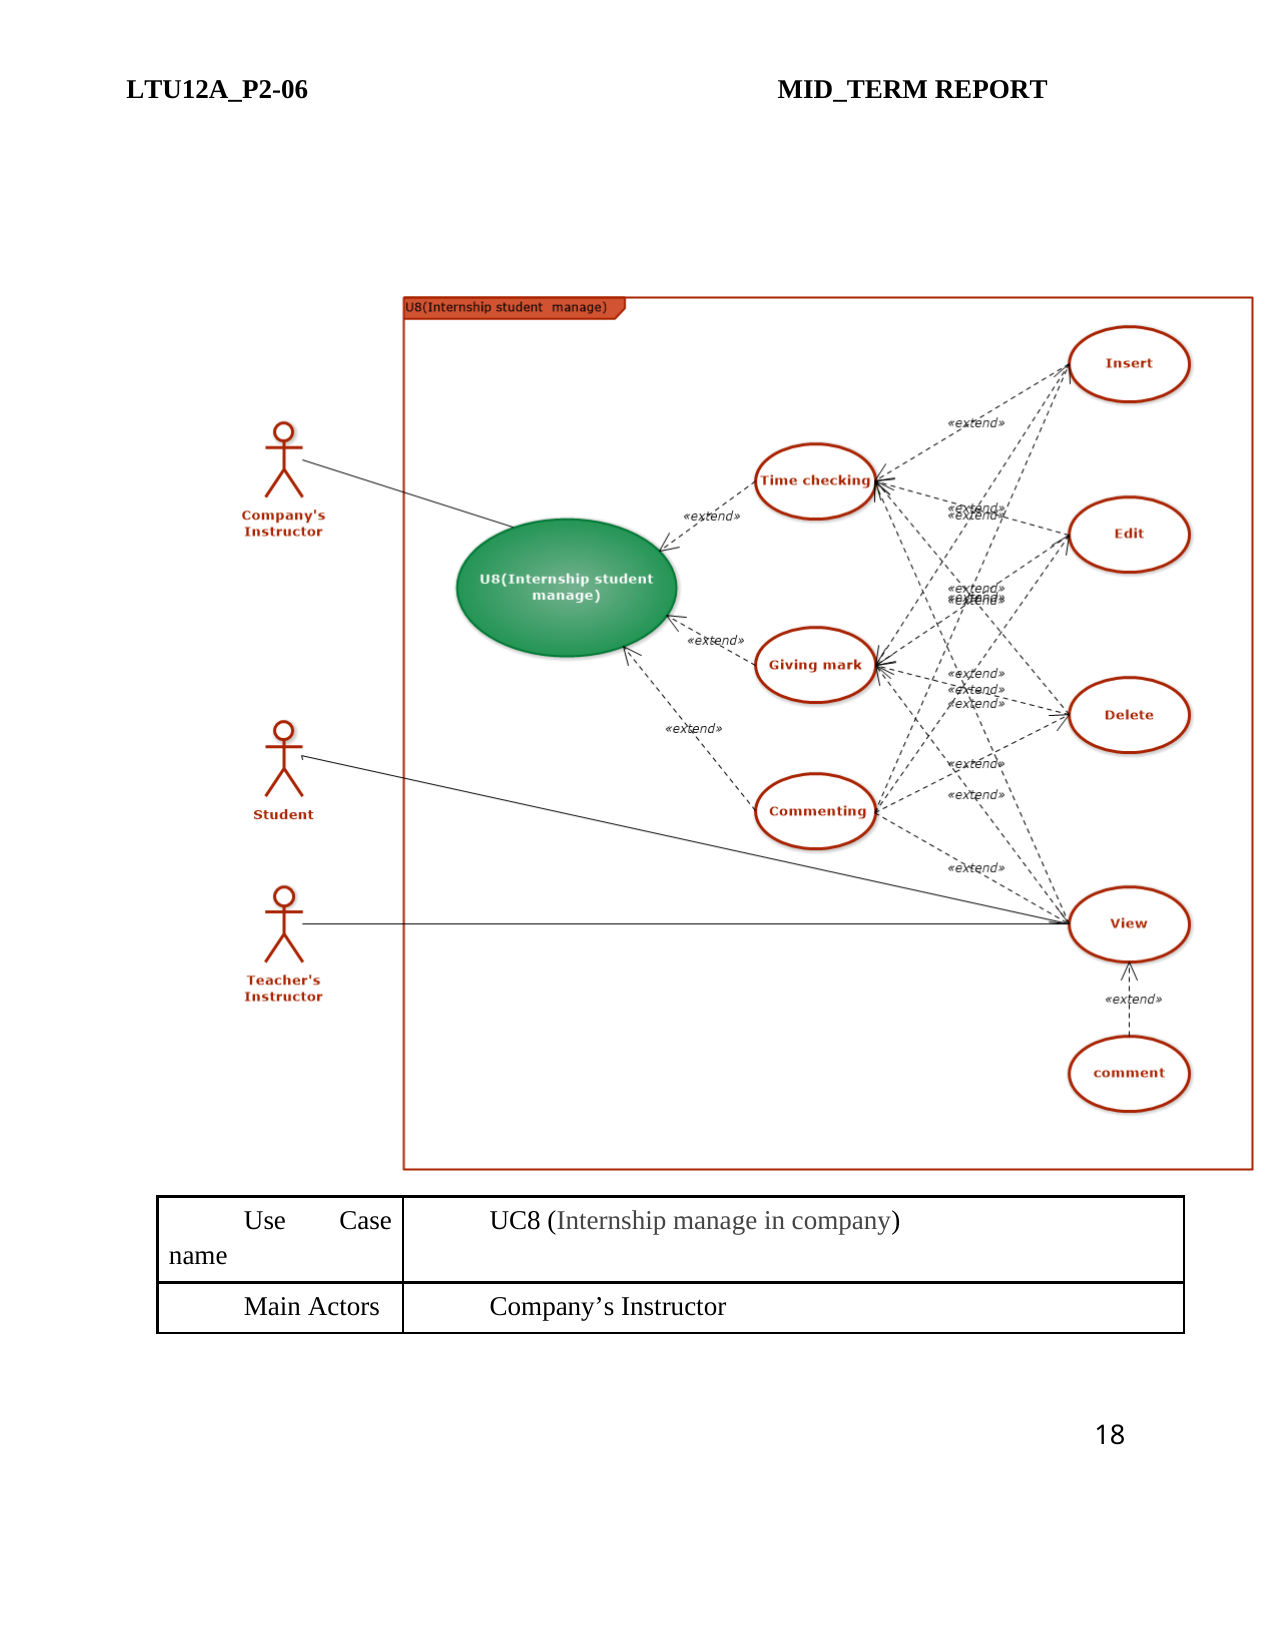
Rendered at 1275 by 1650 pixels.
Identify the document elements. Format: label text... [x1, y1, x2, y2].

table_cell Main Actors [159, 1284, 402, 1332]
table_header UC8 (Internship manage in company) [404, 1198, 1183, 1281]
table_cell Company’s Instructor [404, 1284, 1183, 1332]
table_header Use Case name [159, 1198, 402, 1281]
picture [225, 283, 1267, 1184]
